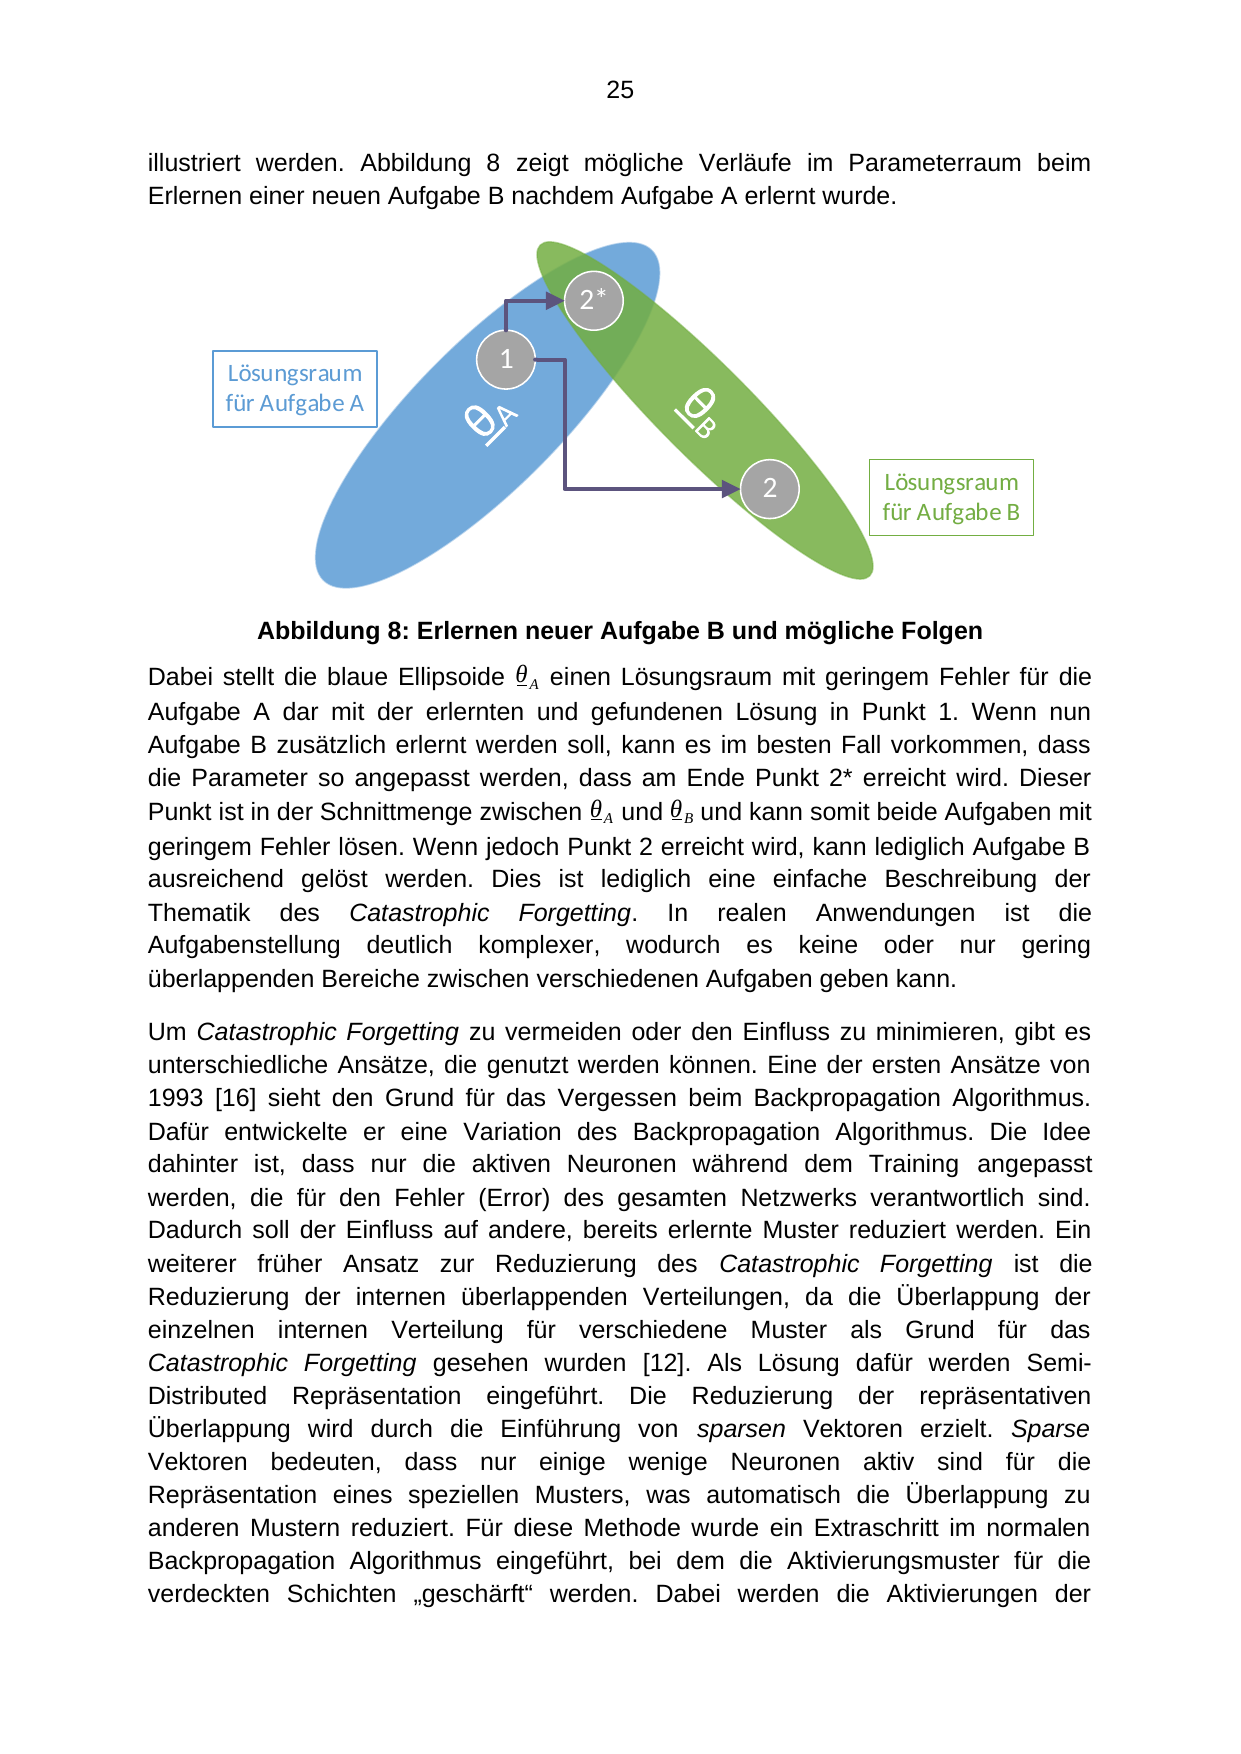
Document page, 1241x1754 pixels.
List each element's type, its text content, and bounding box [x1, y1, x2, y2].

text Dabei stellt die blaue Ellipsoide einen Lösungsraum mit geringem Fehler für die Aufgabe A dar mit der erlernten und gefundenen Lösung in Punkt 1. Wenn nun Aufgabe B zusätzlich erlernt werden soll, kann es im besten Fall vorkommen, dass die Parameter so angepasst werden, dass am Ende Punkt 2* erreicht wird. Dieser Punkt ist in der Schnittmenge zwischen und und kann somit beide Aufgaben mit geringem Fehler lösen. Wenn jedoch Punkt 2 erreicht wird, kann lediglich Aufgabe B ausreichend gelöst werden. Dies ist lediglich eine einfache Beschreibung der Thematik des Catastrophic Forgetting. In realen Anwendungen ist die Aufgabenstellung deutlich komplexer, wodurch es keine oder nur gering überlappenden Bereiche zwischen verschiedenen Aufgaben geben kann. [148, 661, 1092, 992]
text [148, 1017, 1092, 1607]
text Abbildung 8: Erlernen neuer Aufgabe B und mögliche Folgen [148, 616, 1092, 644]
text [148, 148, 1092, 209]
